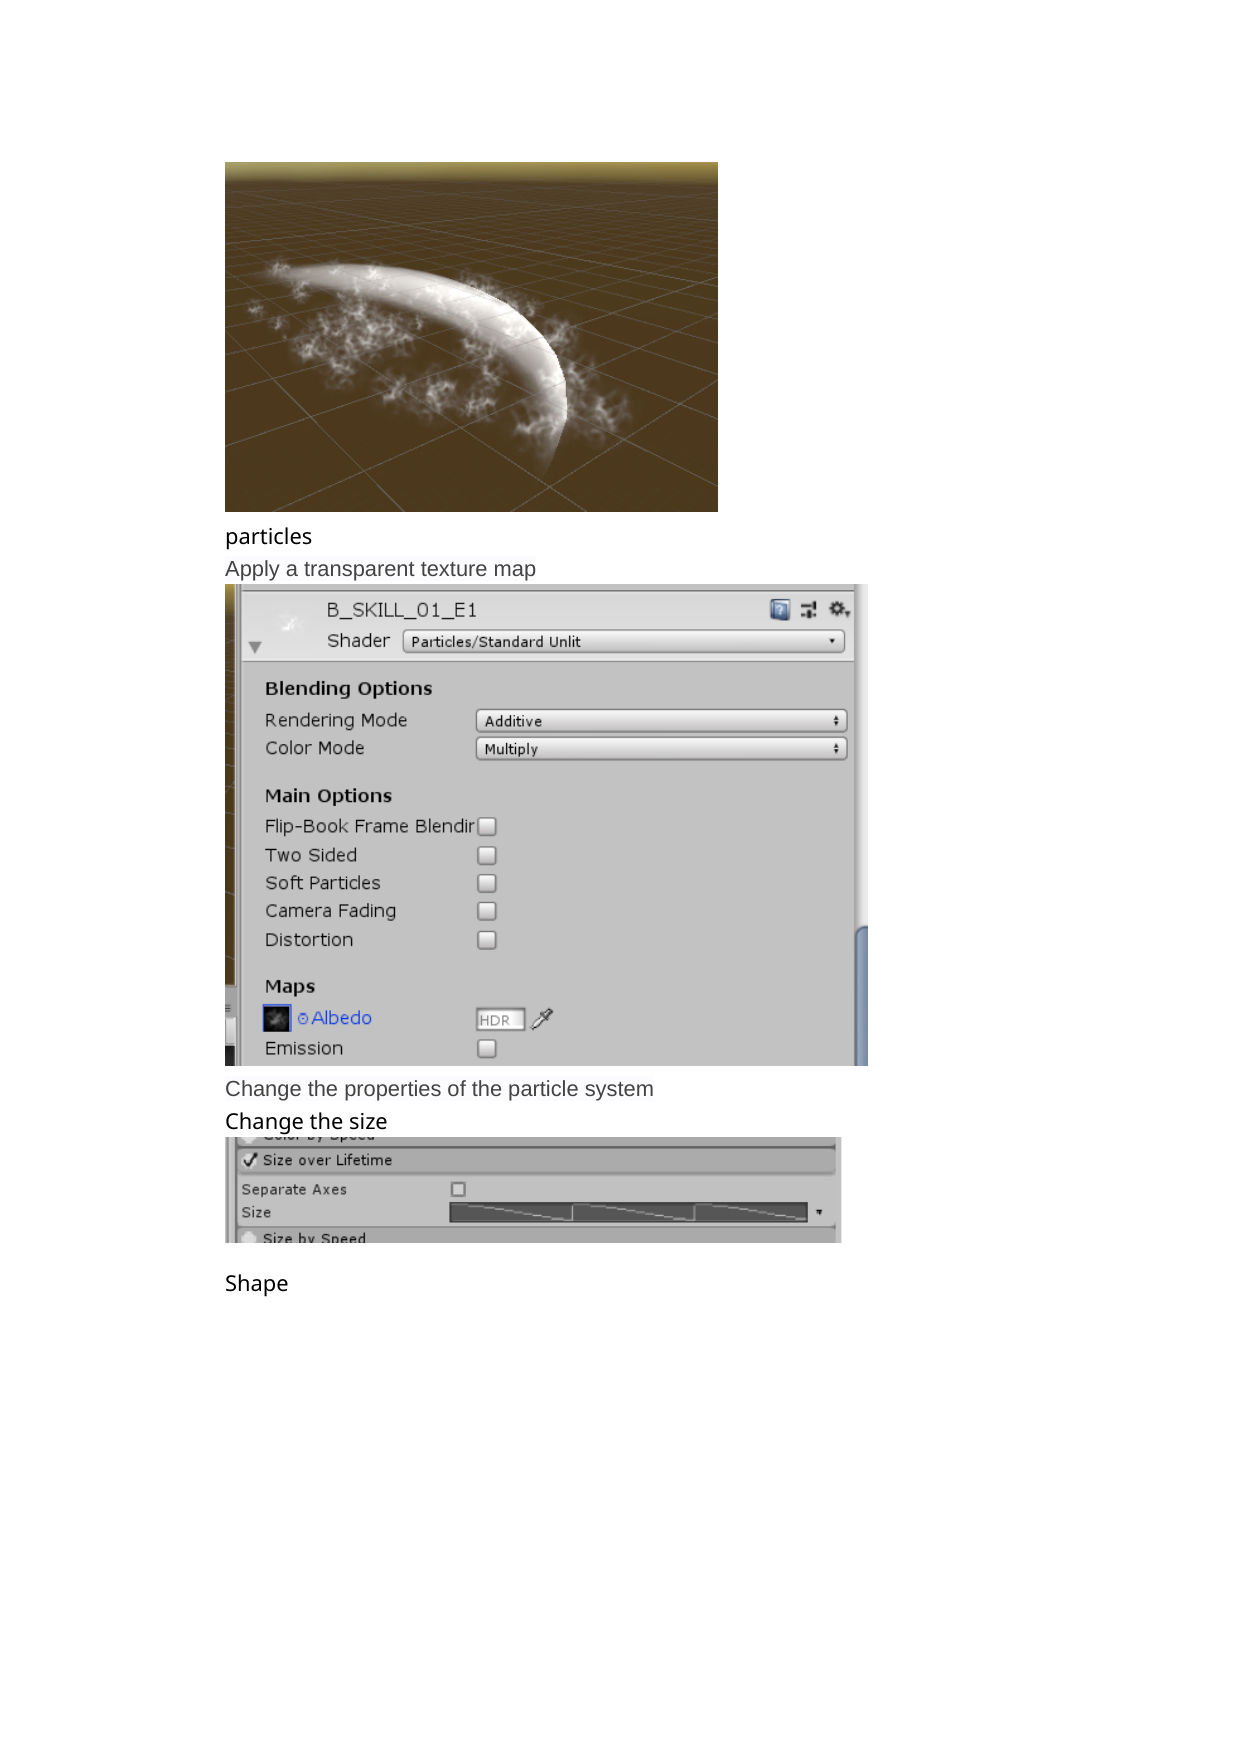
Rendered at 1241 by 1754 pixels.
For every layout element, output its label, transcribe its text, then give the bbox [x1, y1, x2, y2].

picture [225, 162, 718, 512]
list Change the properties of the particle system [225, 1072, 1053, 1104]
list particles [225, 519, 1053, 552]
list Change the size [225, 1104, 1053, 1137]
picture [225, 584, 868, 1066]
picture [225, 1137, 842, 1243]
list Shape [225, 1267, 1053, 1299]
list Apply a transparent texture map [225, 552, 1053, 584]
